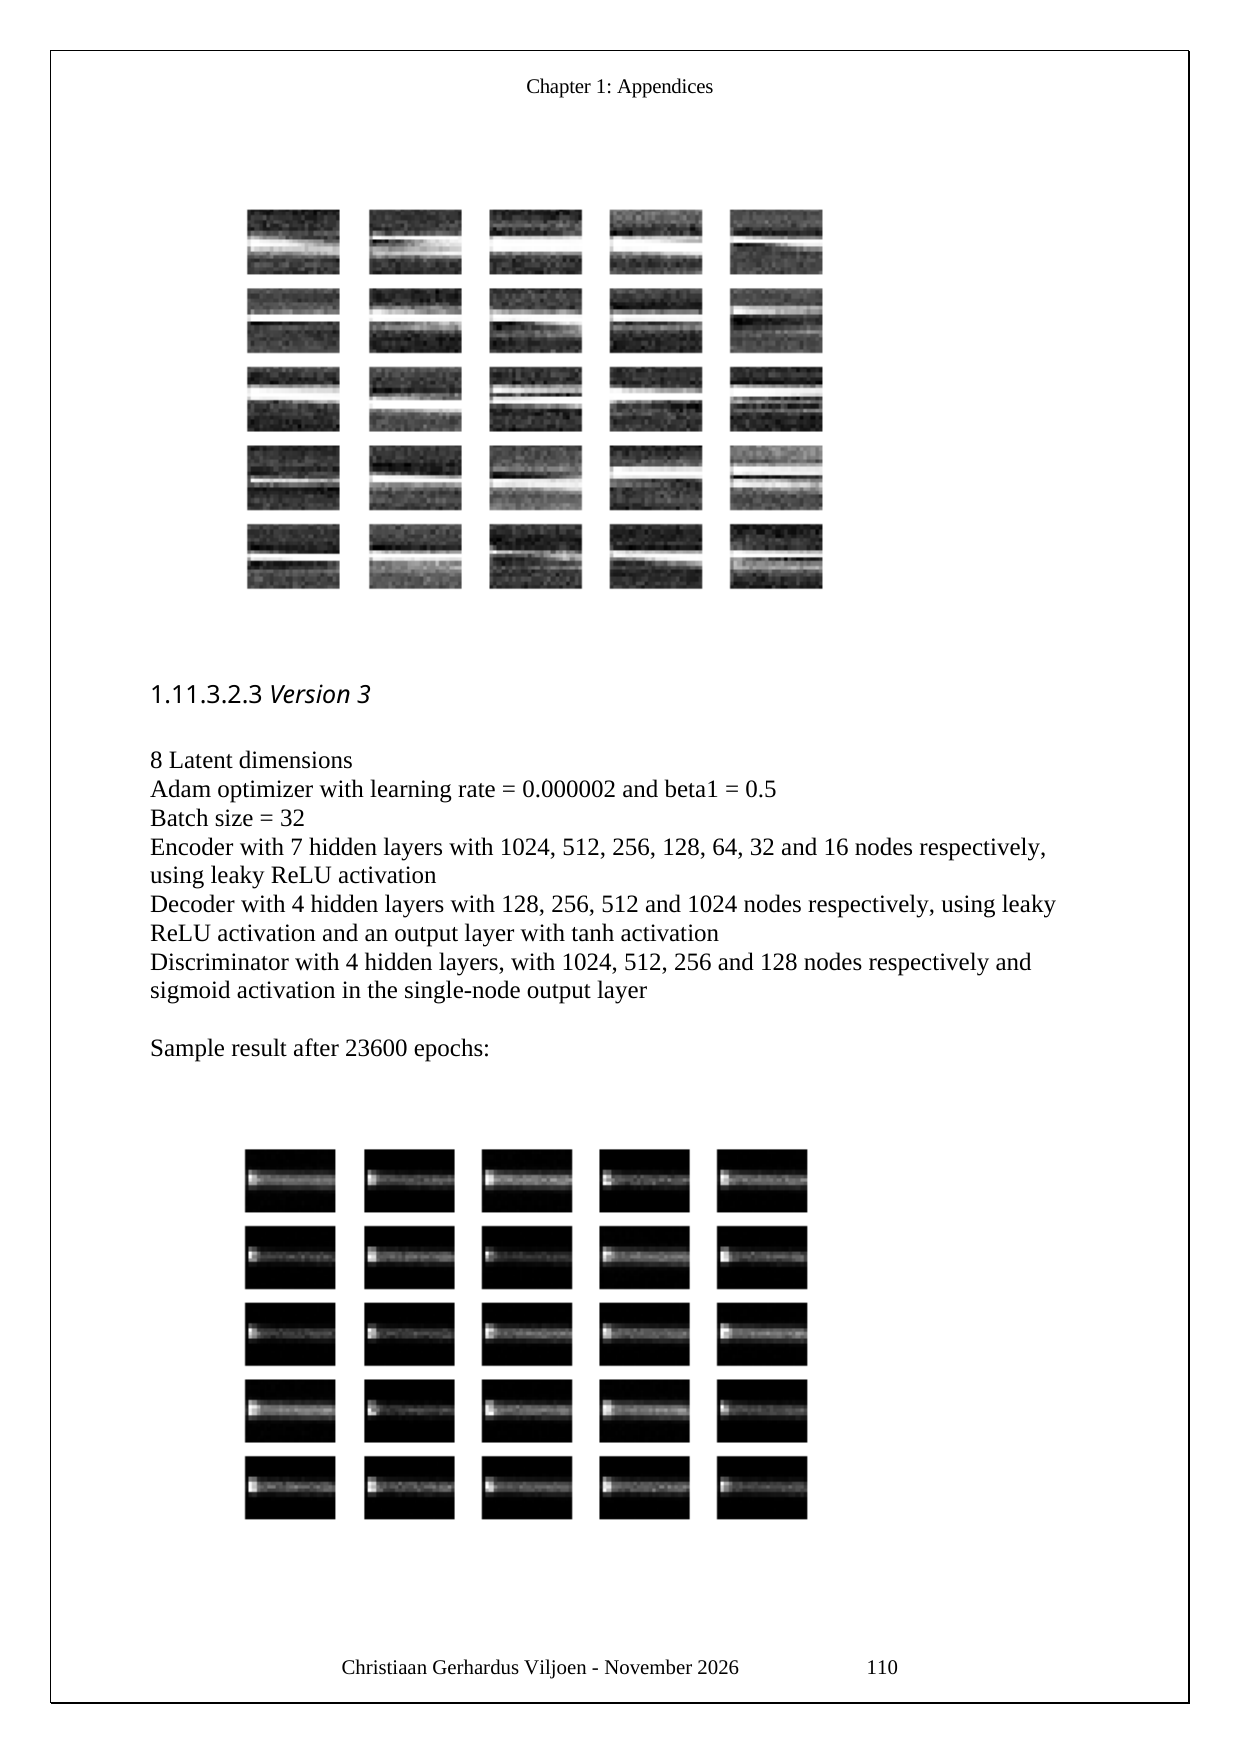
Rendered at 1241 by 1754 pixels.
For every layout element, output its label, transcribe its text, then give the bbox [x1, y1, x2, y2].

text Discriminator with 4 hidden layers, with 1024, 512, 256 and 128 nodes respectively and sigmoid activation in the single-node output layer [150, 947, 1089, 1004]
text Encoder with 7 hidden layers with 1024, 512, 256, 128, 64, 32 and 16 nodes respectively, using leaky ReLU activation [150, 832, 1089, 889]
picture [150, 1090, 886, 1581]
subtitle Version 3 [150, 676, 1089, 711]
text Sample result after 23600 epochs: [150, 1033, 1089, 1062]
text 8 Latent dimensions [150, 746, 1089, 774]
picture [150, 150, 903, 652]
text Adam optimizer with learning rate = 0.000002 and beta1 = 0.5 [150, 774, 1089, 803]
text Batch size = 32 [150, 803, 1089, 832]
text Decoder with 4 hidden layers with 128, 256, 512 and 1024 nodes respectively, using leaky ReLU activation and an output layer with tanh activation [150, 889, 1089, 947]
